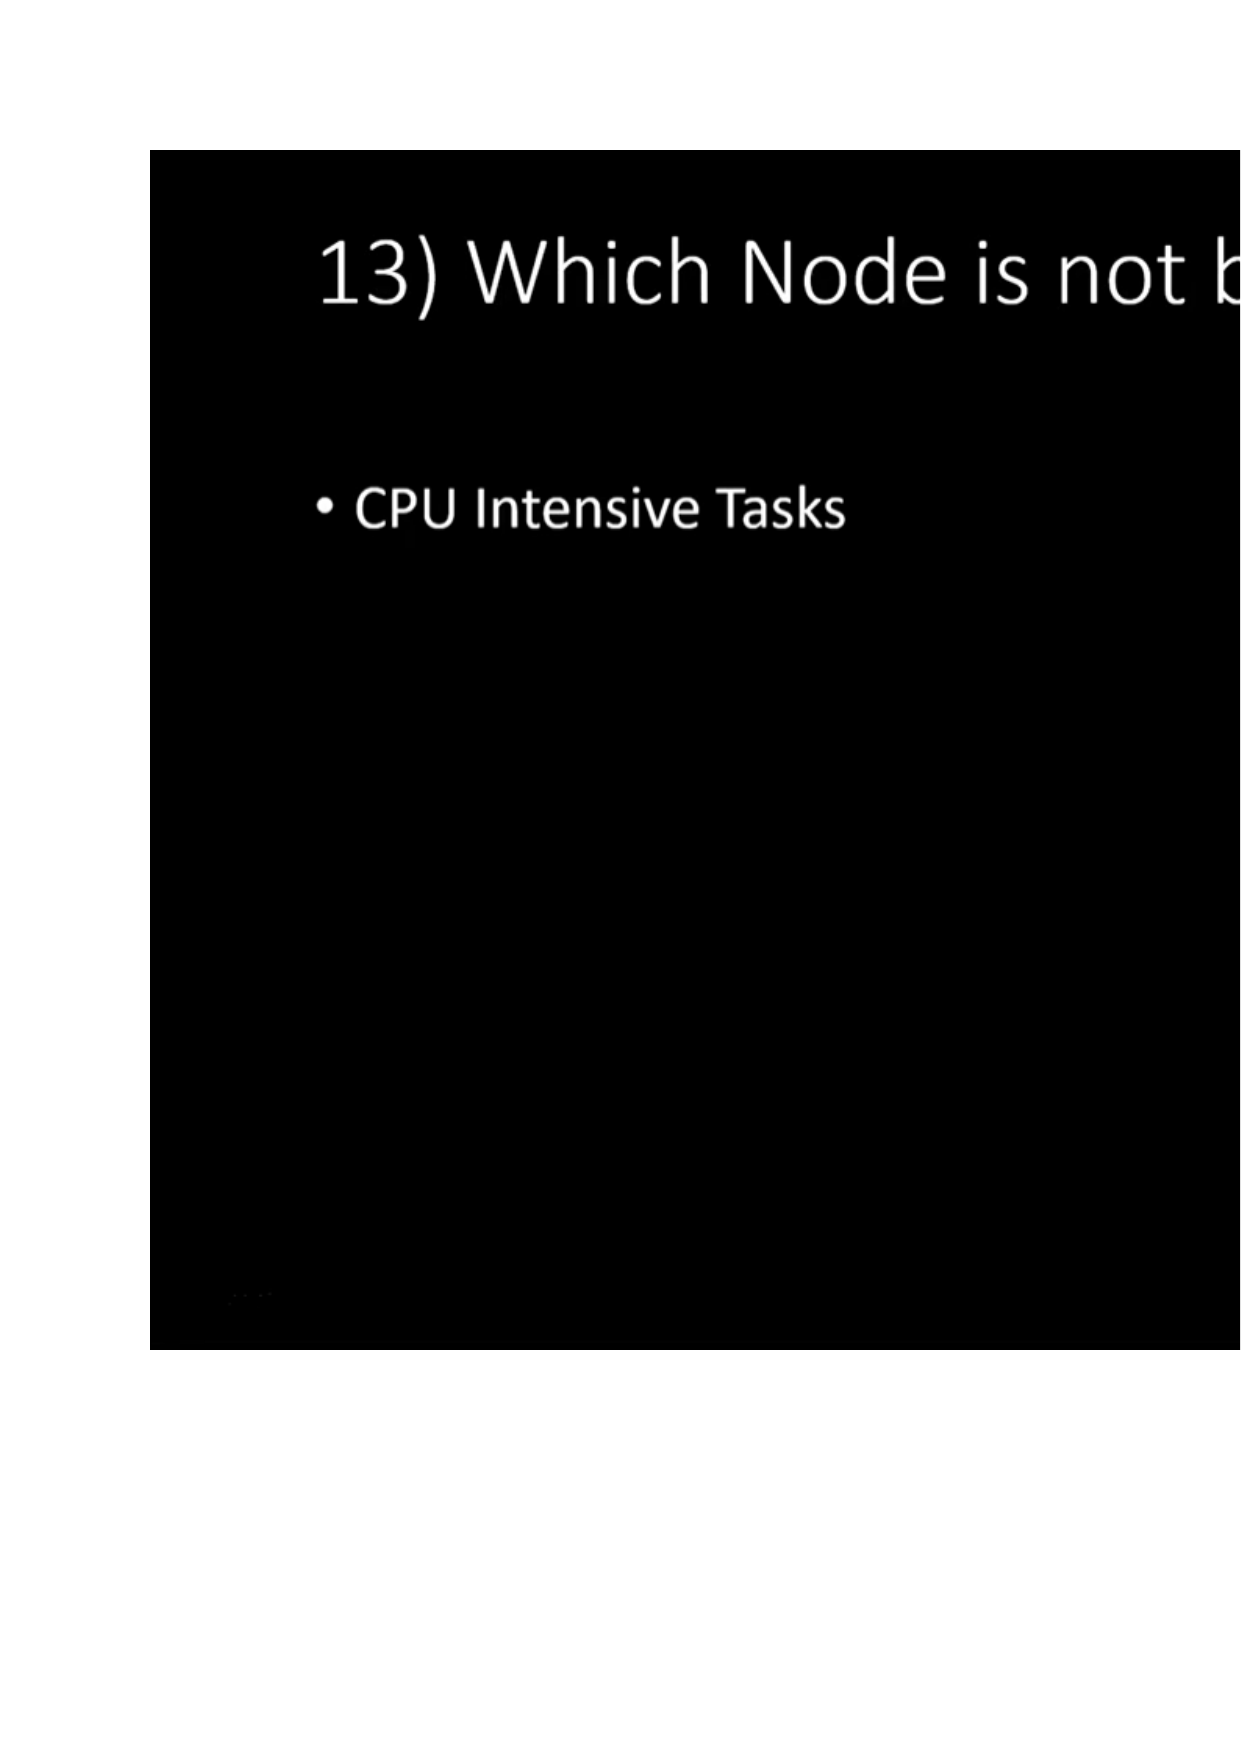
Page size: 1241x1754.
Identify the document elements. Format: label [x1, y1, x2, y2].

picture [150, 150, 1241, 1350]
